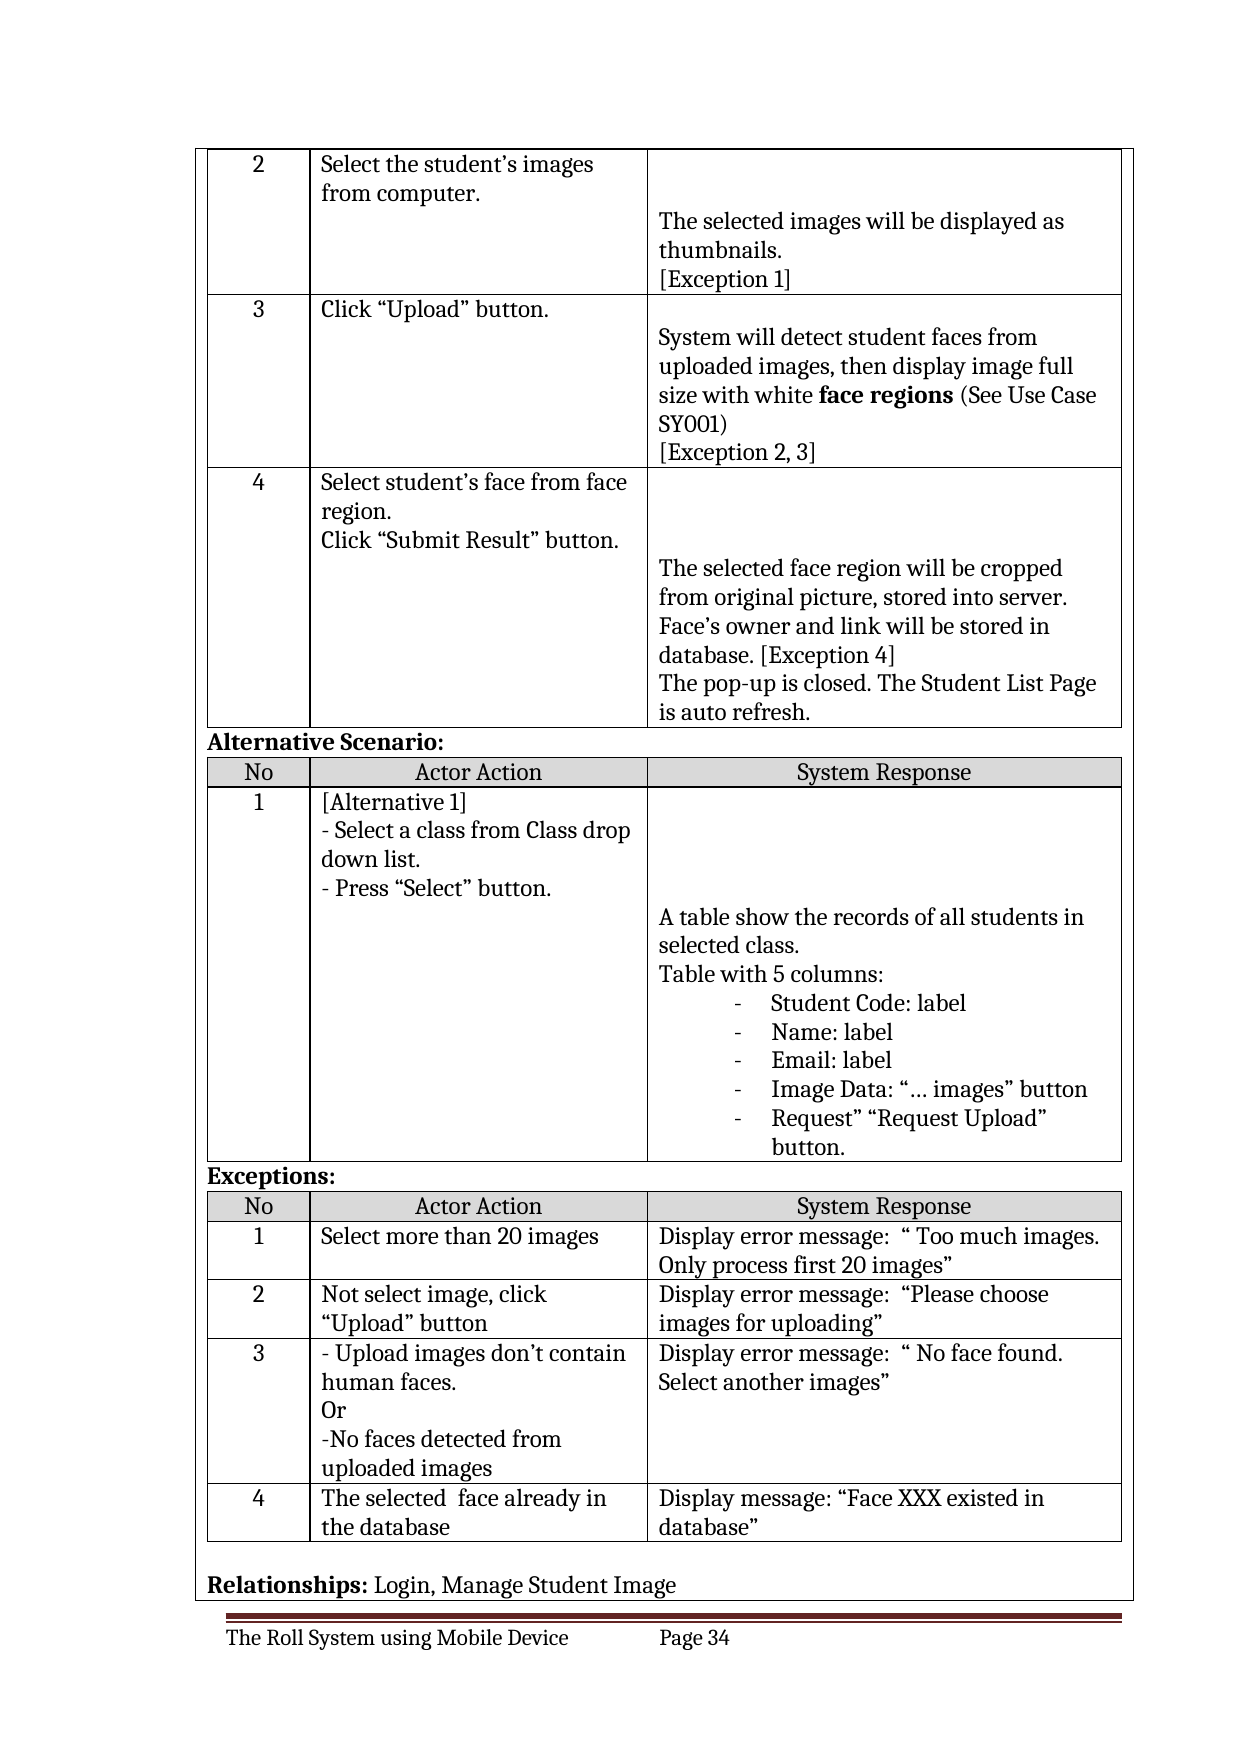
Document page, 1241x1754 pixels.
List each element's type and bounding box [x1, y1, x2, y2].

table_cell [196, 149, 1133, 1600]
